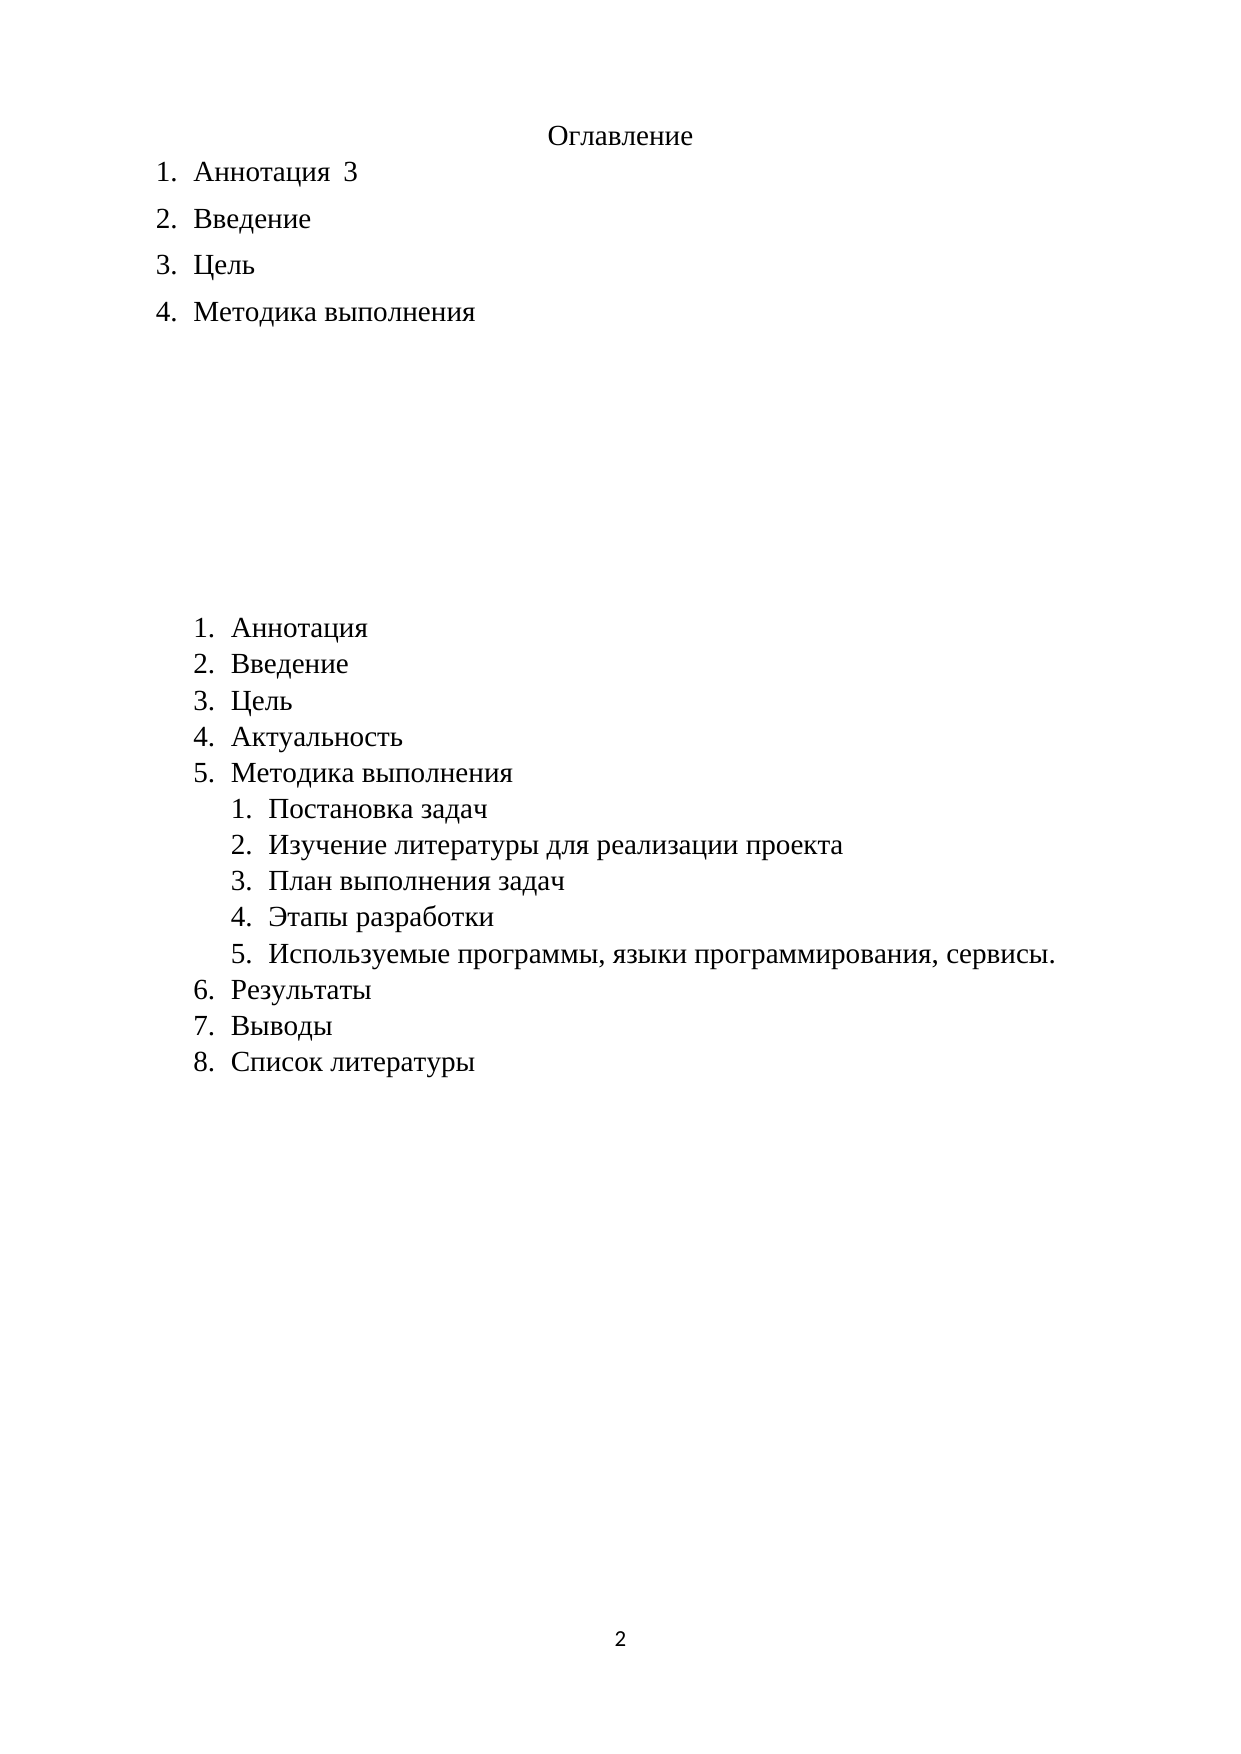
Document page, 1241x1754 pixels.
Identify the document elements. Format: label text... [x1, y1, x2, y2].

list План выполнения задач [231, 863, 1122, 897]
list Постановка задач [231, 791, 1122, 825]
list Методика выполнения [193, 755, 1122, 788]
list Актуальность [193, 719, 1122, 752]
list Аннотация [193, 610, 1122, 644]
list Введение [193, 647, 1122, 680]
list Список литературы [193, 1044, 1122, 1078]
list Цель [193, 683, 1122, 716]
list Используемые программы, языки программирования, сервисы. [231, 936, 1122, 969]
list Результаты [193, 972, 1122, 1005]
list Этапы разработки [231, 899, 1122, 933]
list Изучение литературы для реализации проекта [231, 827, 1122, 861]
list Выводы [193, 1008, 1122, 1042]
